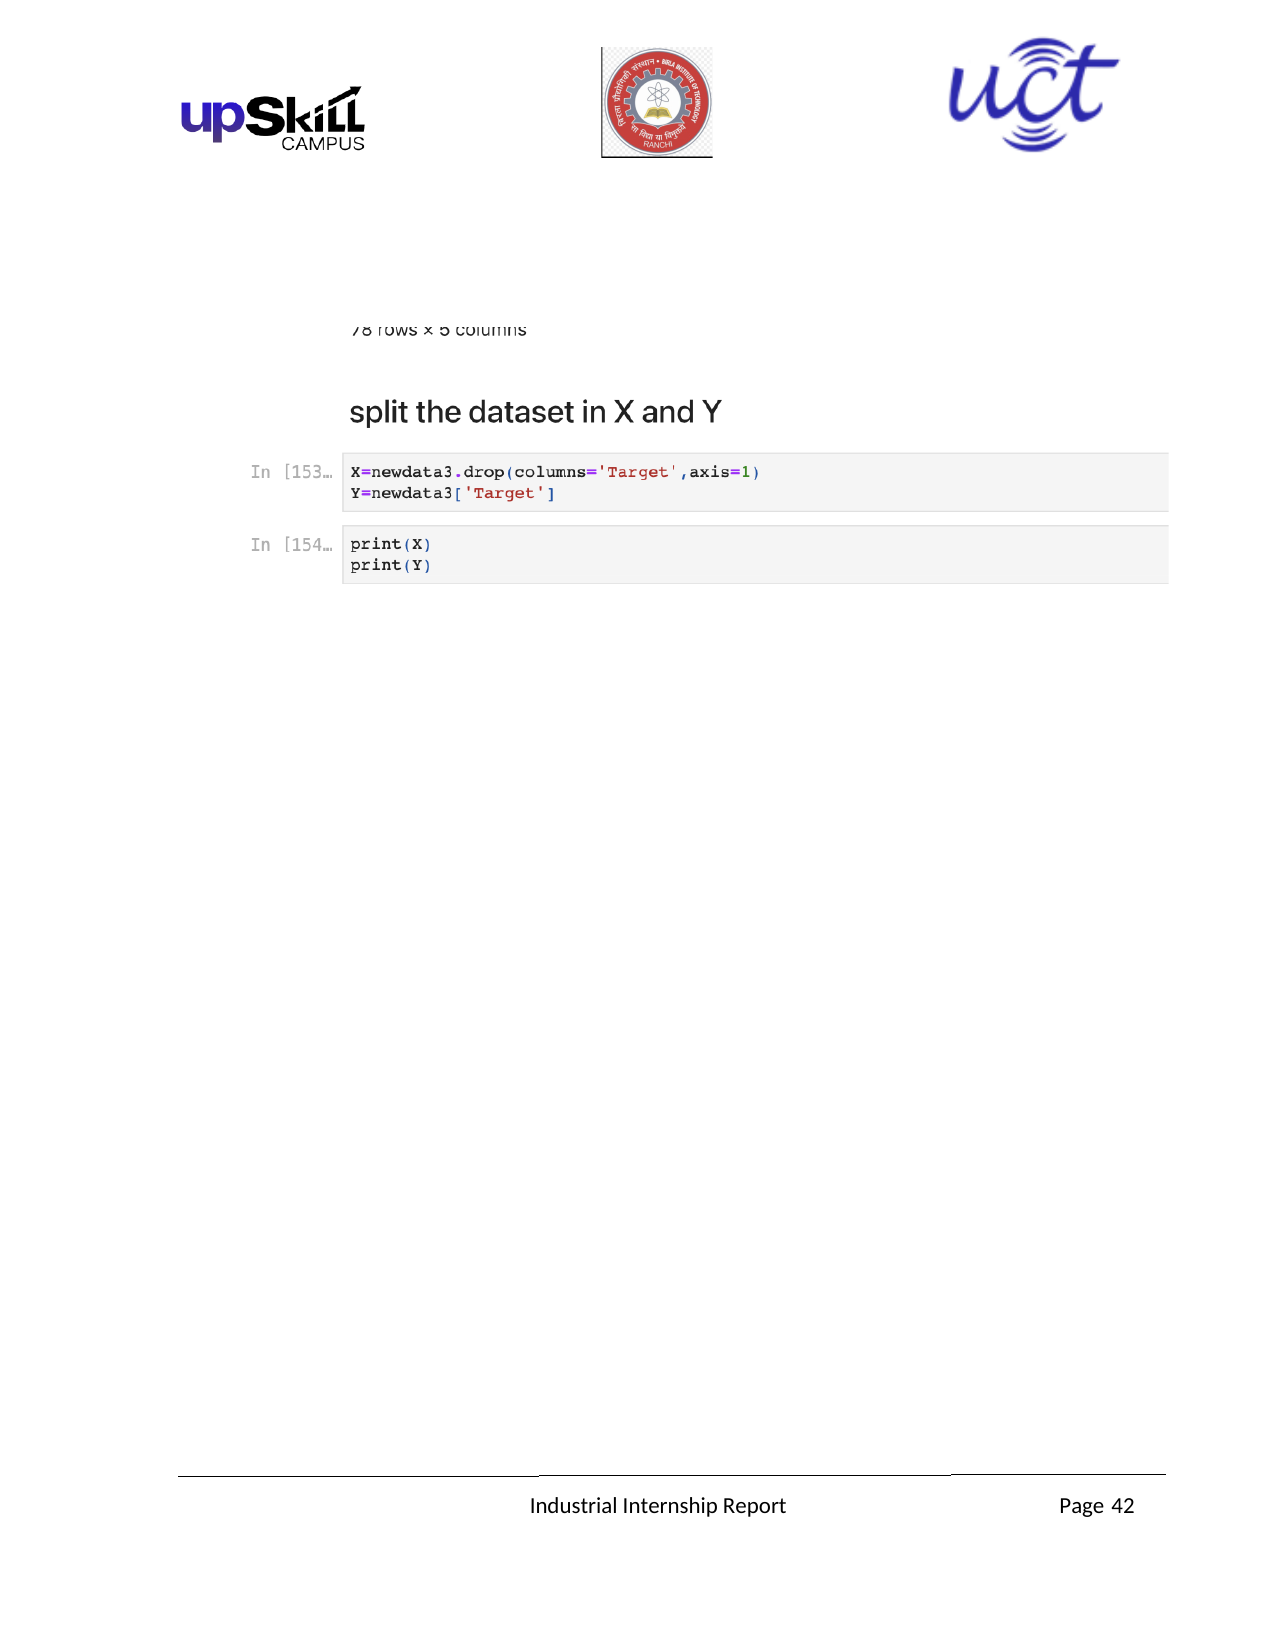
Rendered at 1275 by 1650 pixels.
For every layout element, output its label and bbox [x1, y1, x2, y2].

picture [184, 327, 1169, 857]
picture [601, 47, 713, 158]
picture [150, 73, 396, 154]
picture [946, 28, 1125, 154]
